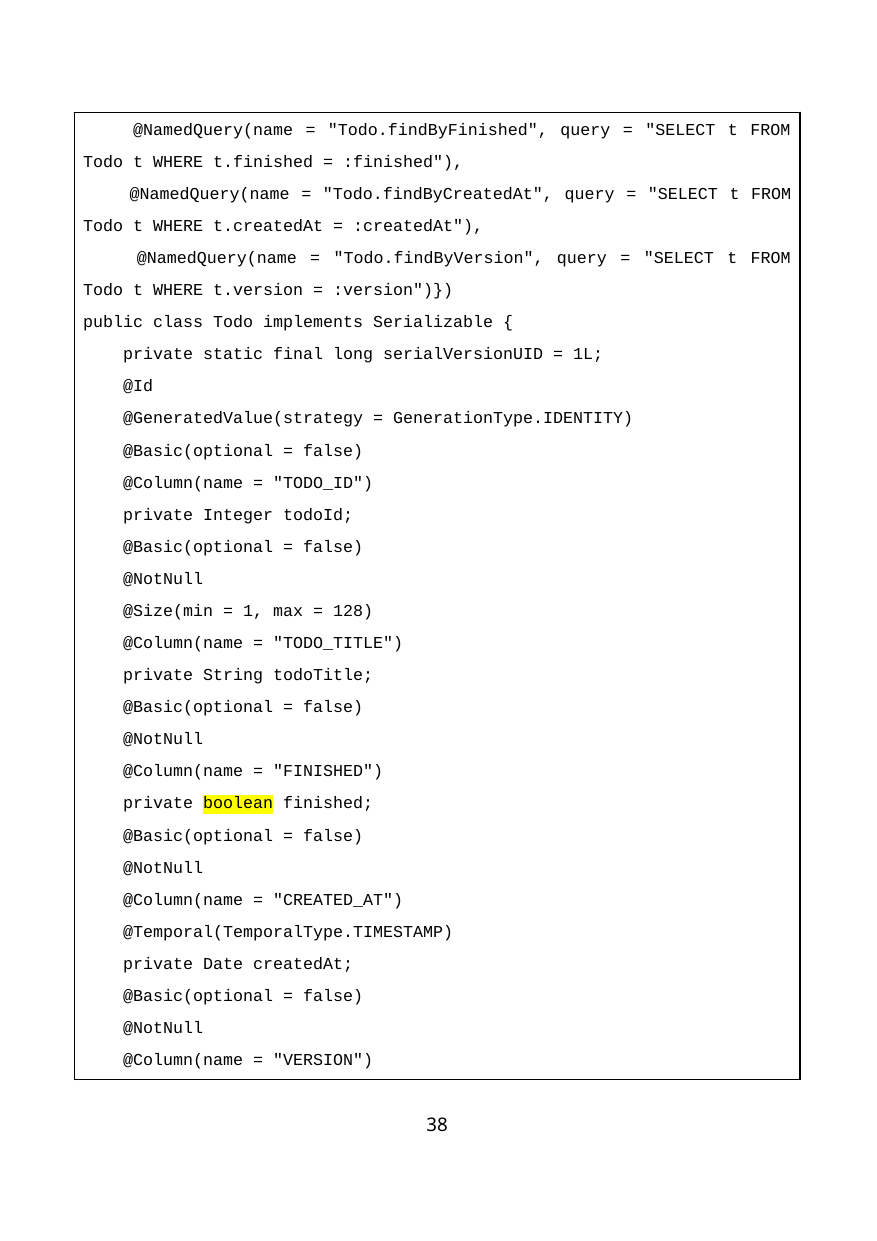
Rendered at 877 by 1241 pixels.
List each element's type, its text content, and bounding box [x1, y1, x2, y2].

text @NotNull [83, 1013, 791, 1042]
text private Integer todoId; [83, 500, 791, 532]
text @Column(name = "FINISHED") [83, 756, 791, 788]
text @Basic(optional = false) [83, 532, 791, 564]
text @Basic(optional = false) [83, 692, 791, 724]
text @Column(name = "TODO_ID") [83, 468, 791, 500]
text @Size(min = 1, max = 128) [83, 596, 791, 628]
text private Date createdAt; [83, 949, 791, 981]
text @NamedQuery(name = "Todo.findByCreatedAt", query = "SELECT t FROM Todo t WHERE t.createdAt = :createdAt"), [83, 179, 791, 243]
text @GeneratedValue(strategy = GenerationType.IDENTITY) [83, 403, 791, 436]
text @NotNull [83, 564, 791, 596]
text @Id [83, 371, 791, 403]
text public class Todo implements Serializable { [83, 307, 791, 339]
text private static final long serialVersionUID = 1L; [83, 339, 791, 371]
text private boolean finished; [83, 788, 791, 821]
text @Basic(optional = false) [83, 436, 791, 468]
text @Basic(optional = false) [83, 821, 791, 853]
text @NotNull [83, 724, 791, 756]
text @Column(name = "CREATED_AT") [83, 885, 791, 917]
text @Temporal(TemporalType.TIMESTAMP) [83, 917, 791, 949]
text @Column(name = "TODO_TITLE") [83, 628, 791, 660]
text @NamedQuery(name = "Todo.findByVersion", query = "SELECT t FROM Todo t WHERE t.version = :version")}) [83, 243, 791, 307]
text @NotNull [83, 853, 791, 885]
text @Column(name = "VERSION") [75, 1042, 799, 1079]
text @NamedQuery(name = "Todo.findByFinished", query = "SELECT t FROM Todo t WHERE t.finished = :finished"), [75, 113, 799, 179]
text private String todoTitle; [83, 660, 791, 692]
text @Basic(optional = false) [83, 981, 791, 1013]
